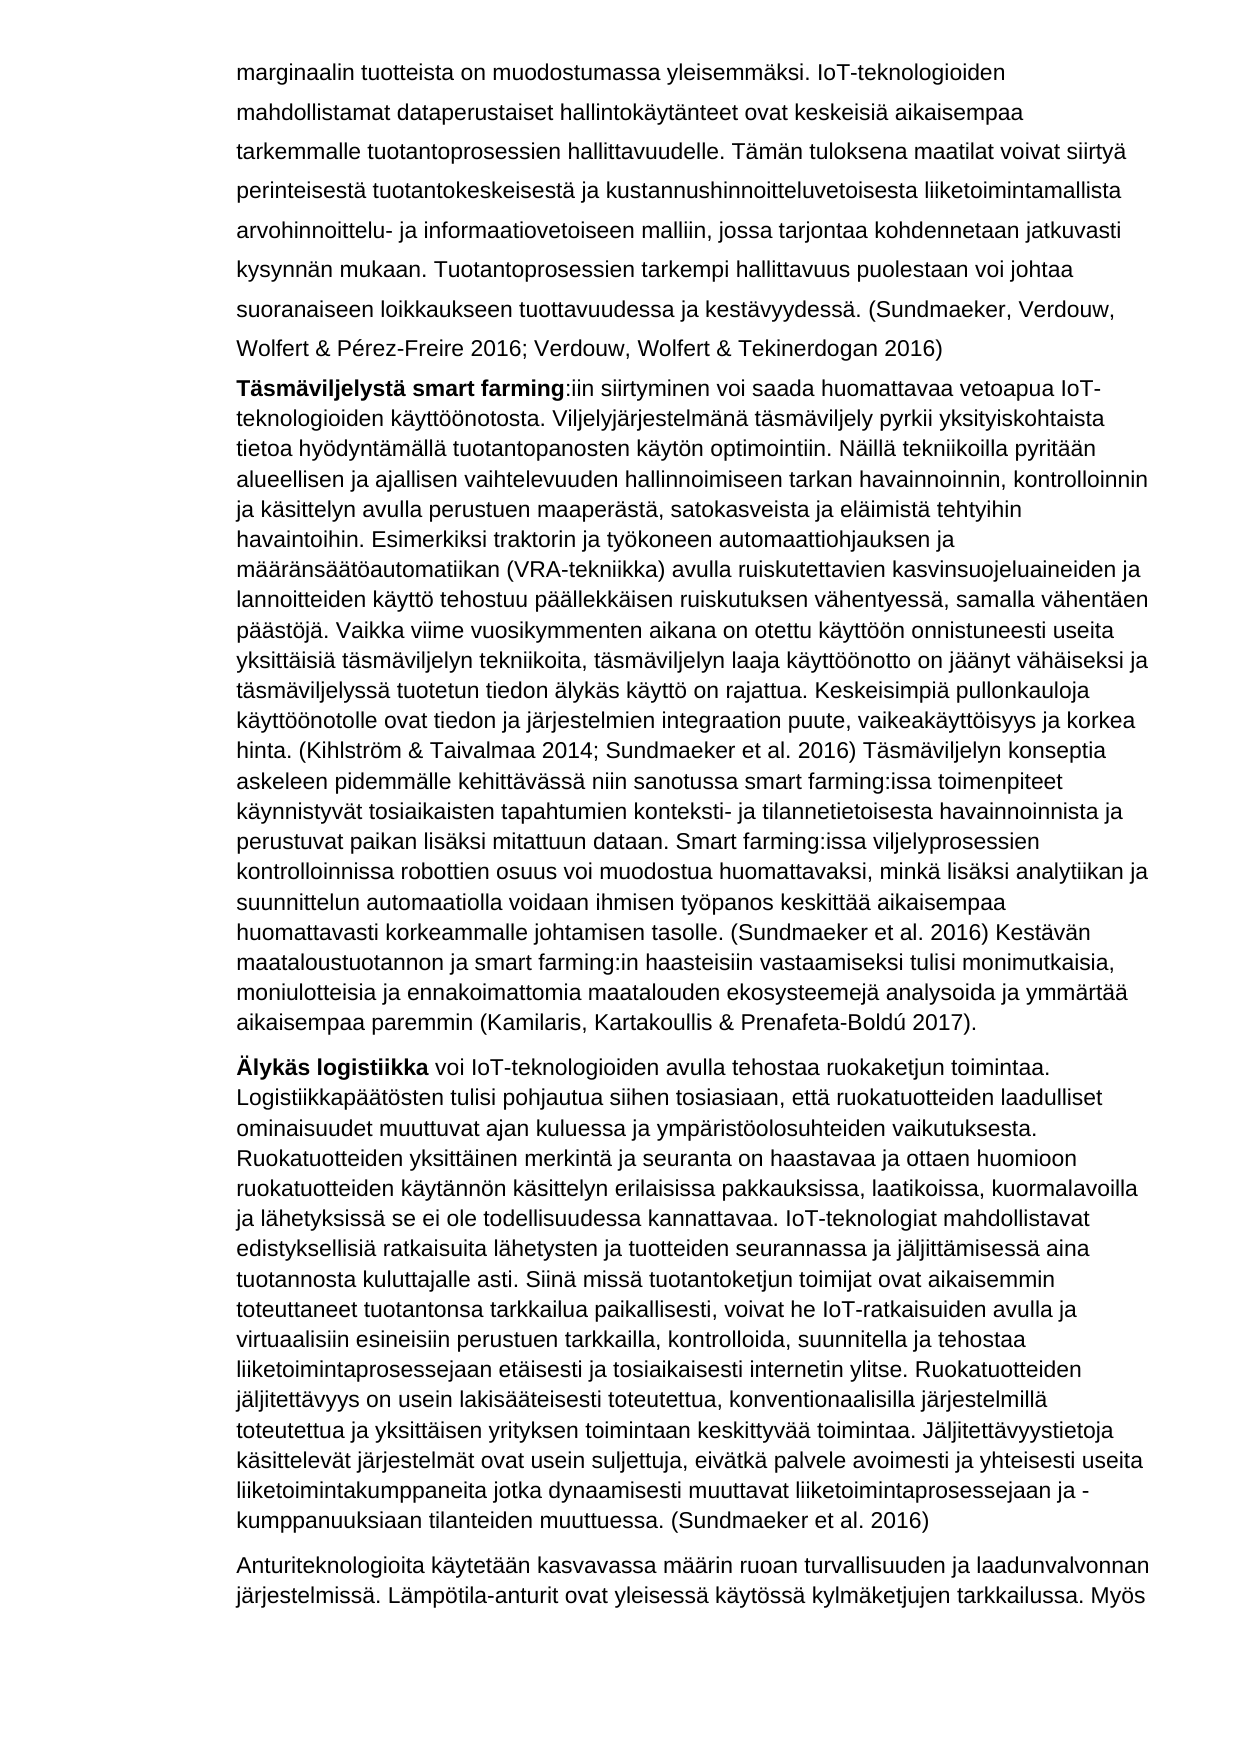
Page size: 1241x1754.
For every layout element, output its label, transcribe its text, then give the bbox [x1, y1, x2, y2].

text Täsmäviljelystä smart farming:iin siirtyminen voi saada huomattavaa vetoapua IoT-teknologioiden käyttöönotosta. Viljelyjärjestelmänä täsmäviljely pyrkii yksityiskohtaista tietoa hyödyntämällä tuotantopanosten käytön optimointiin. Näillä tekniikoilla pyritään alueellisen ja ajallisen vaihtelevuuden hallinnoimiseen tarkan havainnoinnin, kontrolloinnin ja käsittelyn avulla perustuen maaperästä, satokasveista ja eläimistä tehtyihin havaintoihin. Esimerkiksi traktorin ja työkoneen automaattiohjauksen ja määränsäätöautomatiikan (VRA-tekniikka) avulla ruiskutettavien kasvinsuojeluaineiden ja lannoitteiden käyttö tehostuu päällekkäisen ruiskutuksen vähentyessä, samalla vähentäen päästöjä. Vaikka viime vuosikymmenten aikana on otettu käyttöön onnistuneesti useita yksittäisiä täsmäviljelyn tekniikoita, täsmäviljelyn laaja käyttöönotto on jäänyt vähäiseksi ja täsmäviljelyssä tuotetun tiedon älykäs käyttö on rajattua. Keskeisimpiä pullonkauloja käyttöönotolle ovat tiedon ja järjestelmien integraation puute, vaikeakäyttöisyys ja korkea hinta. (Kihlström & Taivalmaa 2014; Sundmaeker et al. 2016) Täsmäviljelyn konseptia askeleen pidemmälle kehittävässä niin sanotussa smart farming:issa toimenpiteet käynnistyvät tosiaikaisten tapahtumien konteksti- ja tilannetietoisesta havainnoinnista ja perustuvat paikan lisäksi mitattuun dataan. Smart farming:issa viljelyprosessien kontrolloinnissa robottien osuus voi muodostua huomattavaksi, minkä lisäksi analytiikan ja suunnittelun automaatiolla voidaan ihmisen työpanos keskittää aikaisempaa huomattavasti korkeammalle johtamisen tasolle. (Sundmaeker et al. 2016) Kestävän maataloustuotannon ja smart farming:in haasteisiin vastaamiseksi tulisi monimutkaisia, moniulotteisia ja ennakoimattomia maatalouden ekosysteemejä analysoida ja ymmärtää aikaisempaa paremmin (Kamilaris, Kartakoullis & Prenafeta-Boldú 2017). [236, 375, 1152, 1036]
text Älykäs logistiikka voi IoT-teknologioiden avulla tehostaa ruokaketjun toimintaa. Logistiikkapäätösten tulisi pohjautua siihen tosiasiaan, että ruokatuotteiden laadulliset ominaisuudet muuttuvat ajan kuluessa ja ympäristöolosuhteiden vaikutuksesta. Ruokatuotteiden yksittäinen merkintä ja seuranta on haastavaa ja ottaen huomioon ruokatuotteiden käytännön käsittelyn erilaisissa pakkauksissa, laatikoissa, kuormalavoilla ja lähetyksissä se ei ole todellisuudessa kannattavaa. IoT-teknologiat mahdollistavat edistyksellisiä ratkaisuita lähetysten ja tuotteiden seurannassa ja jäljittämisessä aina tuotannosta kuluttajalle asti. Siinä missä tuotantoketjun toimijat ovat aikaisemmin toteuttaneet tuotantonsa tarkkailua paikallisesti, voivat he IoT-ratkaisuiden avulla ja virtuaalisiin esineisiin perustuen tarkkailla, kontrolloida, suunnitella ja tehostaa liiketoimintaprosessejaan etäisesti ja tosiaikaisesti internetin ylitse. Ruokatuotteiden jäljitettävyys on usein lakisääteisesti toteutettua, konventionaalisilla järjestelmillä toteutettua ja yksittäisen yrityksen toimintaan keskittyvää toimintaa. Jäljitettävyystietoja käsittelevät järjestelmät ovat usein suljettuja, eivätkä palvele avoimesti ja yhteisesti useita liiketoimintakumppaneita jotka dynaamisesti muuttavat liiketoimintaprosessejaan ja -kumppanuuksiaan tilanteiden muuttuessa. (Sundmaeker et al. 2016) [236, 1054, 1152, 1533]
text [236, 1552, 1152, 1608]
